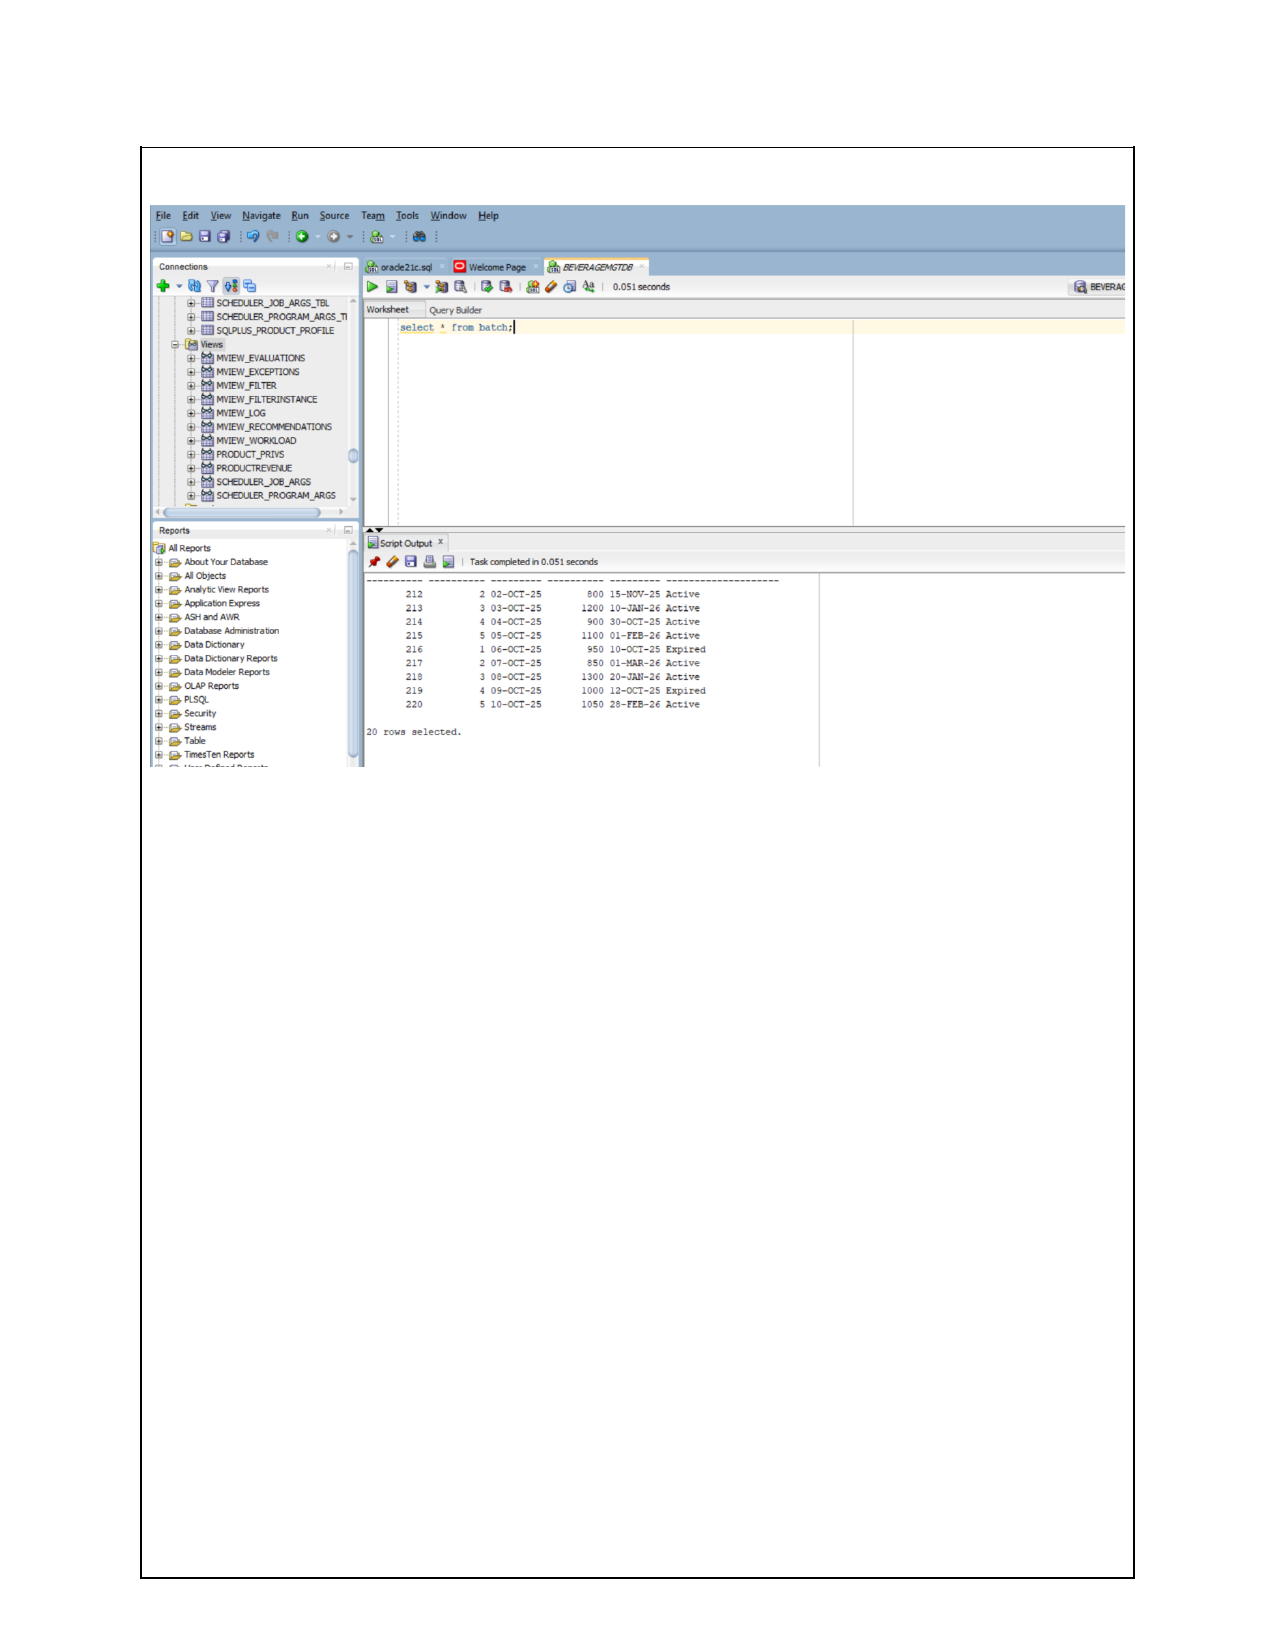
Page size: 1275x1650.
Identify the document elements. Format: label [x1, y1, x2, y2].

picture [150, 201, 1125, 767]
